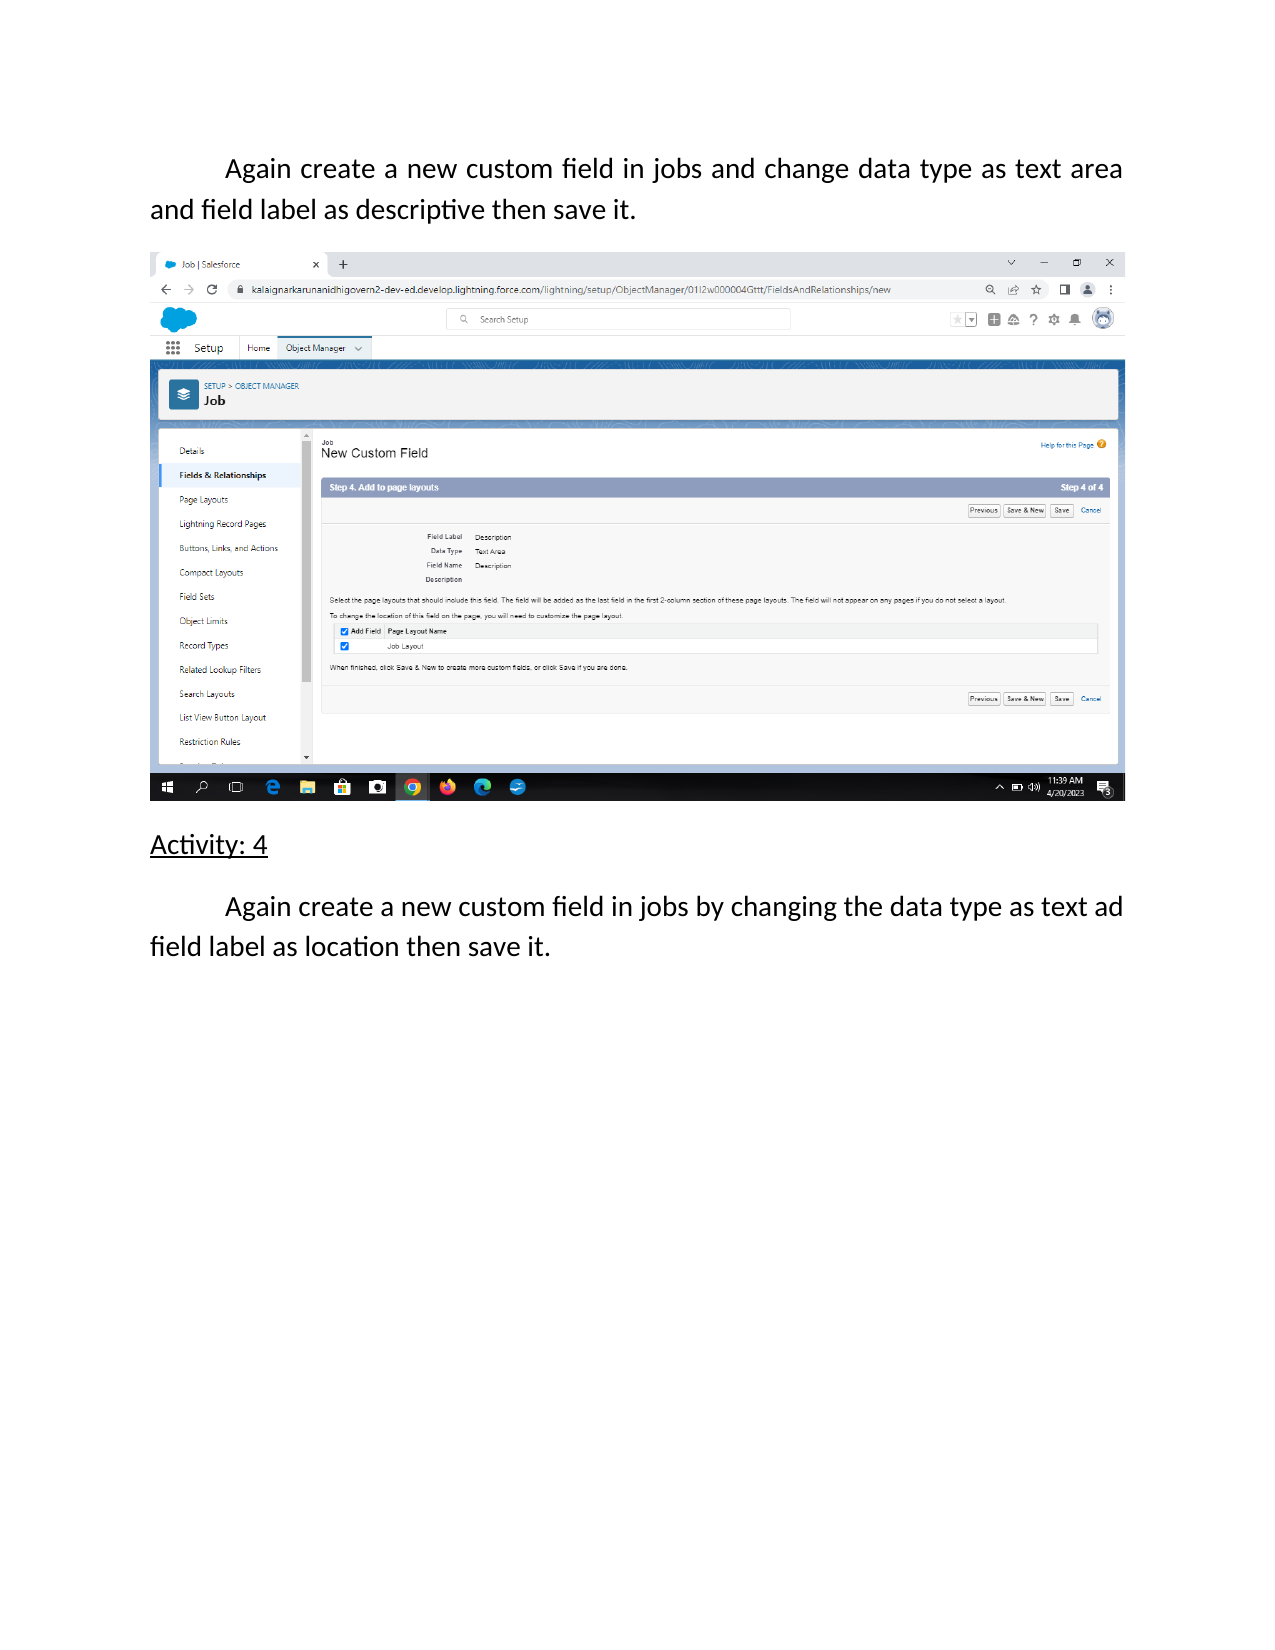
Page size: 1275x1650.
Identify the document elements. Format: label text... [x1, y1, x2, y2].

picture [150, 252, 1125, 801]
text Again create a new custom field in jobs by changing the data type as text ad field label as location then save it. [150, 888, 1125, 964]
text Again create a new custom field in jobs and change data type as text area and field label as descriptive then save it. [150, 150, 1125, 227]
text Activity: 4 [150, 826, 1125, 861]
